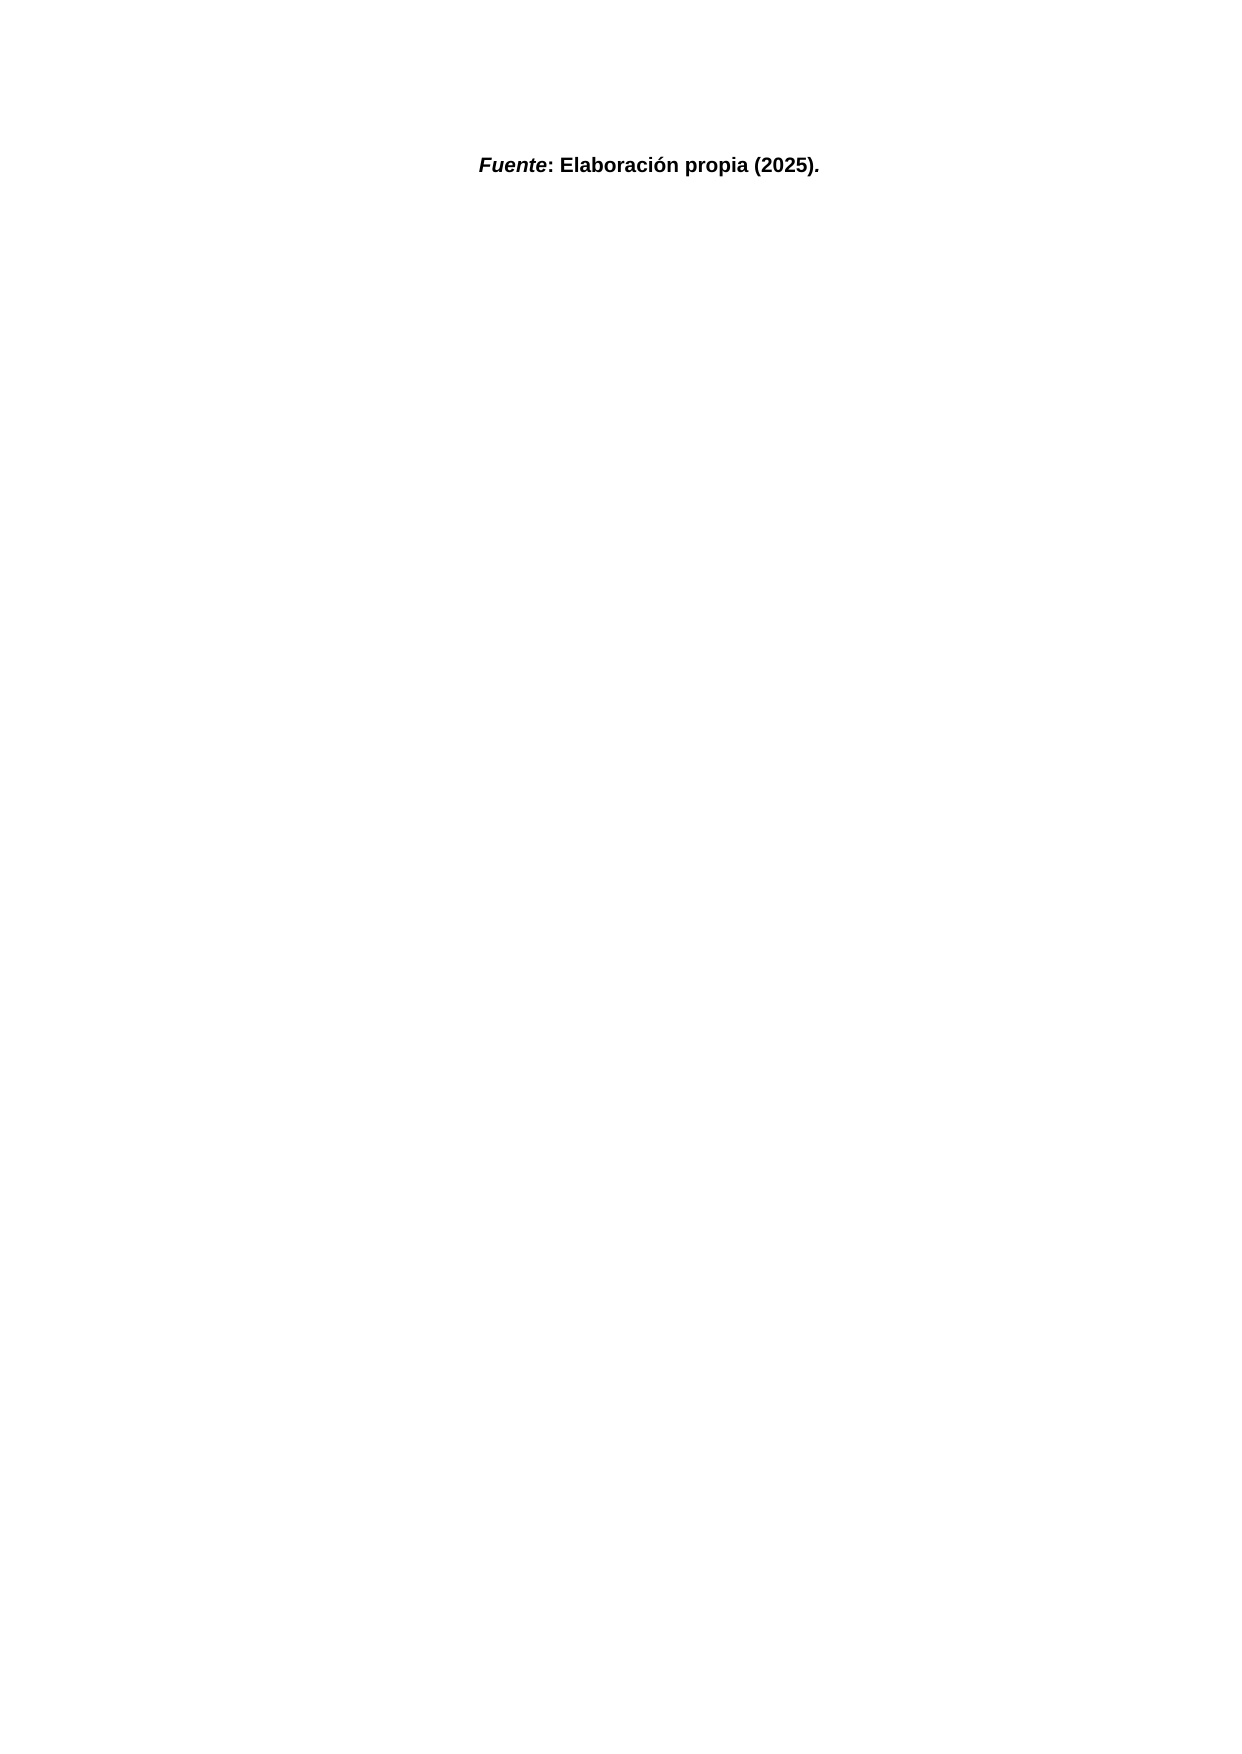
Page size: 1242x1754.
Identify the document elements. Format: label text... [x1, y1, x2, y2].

subtitle Fuente: Elaboración propia (2025). [207, 153, 1094, 177]
